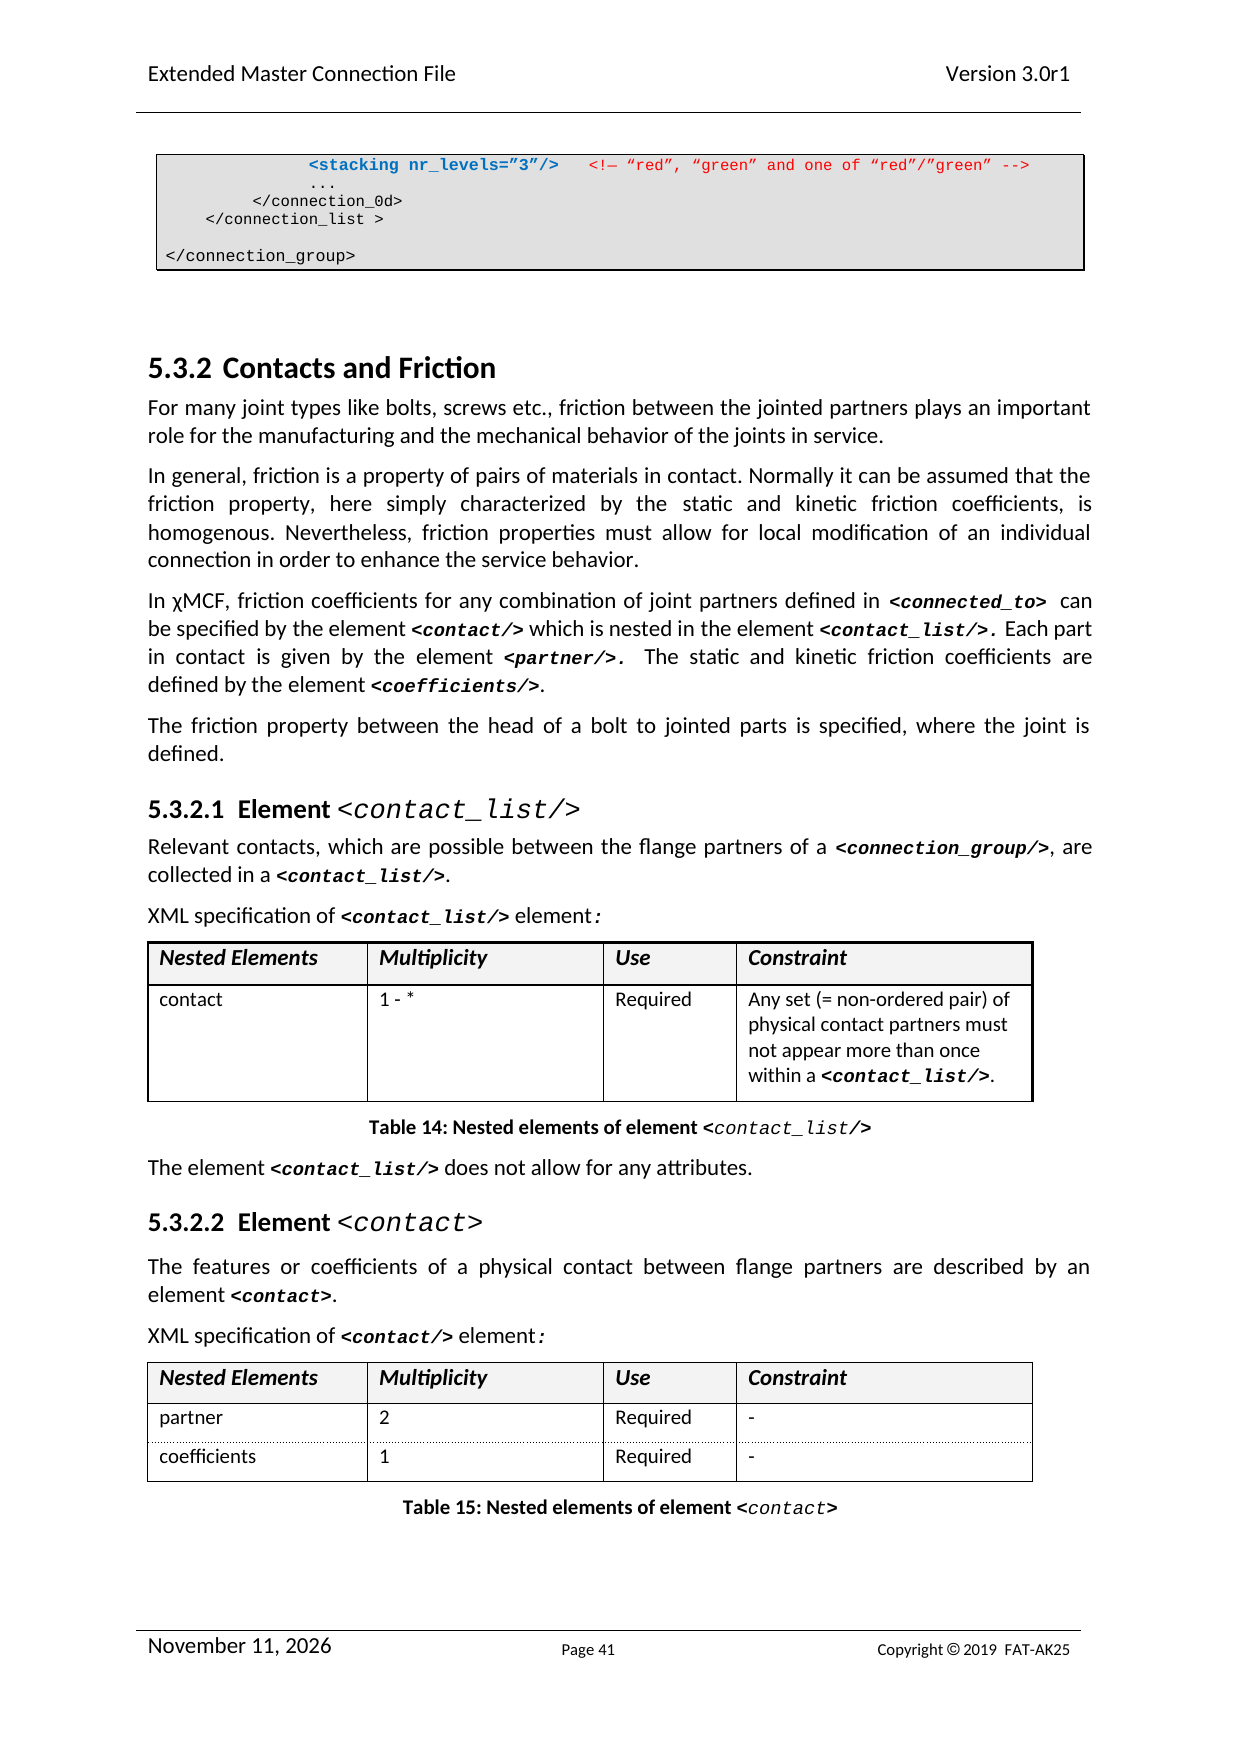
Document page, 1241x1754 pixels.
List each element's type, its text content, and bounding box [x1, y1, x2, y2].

subtitle Element <contact> [148, 1206, 1092, 1240]
text The friction property between the head of a bolt to jointed parts is specified, where the joint is defined. [148, 711, 1092, 767]
text The features or coefficients of a physical contact between flange partners are described by an element <contact>. [148, 1252, 1092, 1308]
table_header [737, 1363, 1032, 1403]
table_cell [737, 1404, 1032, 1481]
text XML specification of <contact_list/> element: [148, 901, 1092, 929]
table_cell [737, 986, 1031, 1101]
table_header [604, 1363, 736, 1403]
text For many joint types like bolts, screws etc., friction between the jointed partners plays an important role for the manufacturing and the mechanical behavior of the joints in service. [148, 393, 1092, 449]
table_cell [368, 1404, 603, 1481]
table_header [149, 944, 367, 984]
subtitle Contacts and Friction [148, 349, 1092, 387]
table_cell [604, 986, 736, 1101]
text In general, friction is a property of pairs of materials in contact. Normally it can be assumed that the friction property, here simply characterized by the static and kinetic friction coefficients, is homogenous. Nevertheless, friction properties must allow for local modification of an individual connection in order to enhance the service behavior. [148, 462, 1092, 574]
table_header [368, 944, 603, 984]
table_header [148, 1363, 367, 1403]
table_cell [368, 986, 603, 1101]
text Table : Nested elements of element <contact> [148, 1494, 1092, 1520]
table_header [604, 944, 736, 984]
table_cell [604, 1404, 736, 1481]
subtitle Element <contact_list/> [148, 792, 1092, 826]
text Table : Nested elements of element <contact_list/> [148, 1114, 1092, 1140]
text The element <contact_list/> does not allow for any attributes. [148, 1153, 1092, 1181]
text XML specification of <contact/> element: [148, 1321, 1092, 1349]
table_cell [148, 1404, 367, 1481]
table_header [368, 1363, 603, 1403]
text Relevant contacts, which are possible between the flange partners of a <connection_group/>, are collected in a <contact_list/>. [148, 832, 1092, 888]
text In χMCF, friction coefficients for any combination of joint partners defined in <connected_to> can be specified by the element <contact/> which is nested in the element <contact_list/>. Each part in contact is given by the element <partner/>. The static and kinetic friction coefficients are defined by the element <coefficients/>. [148, 586, 1092, 698]
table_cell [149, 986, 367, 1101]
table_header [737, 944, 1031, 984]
